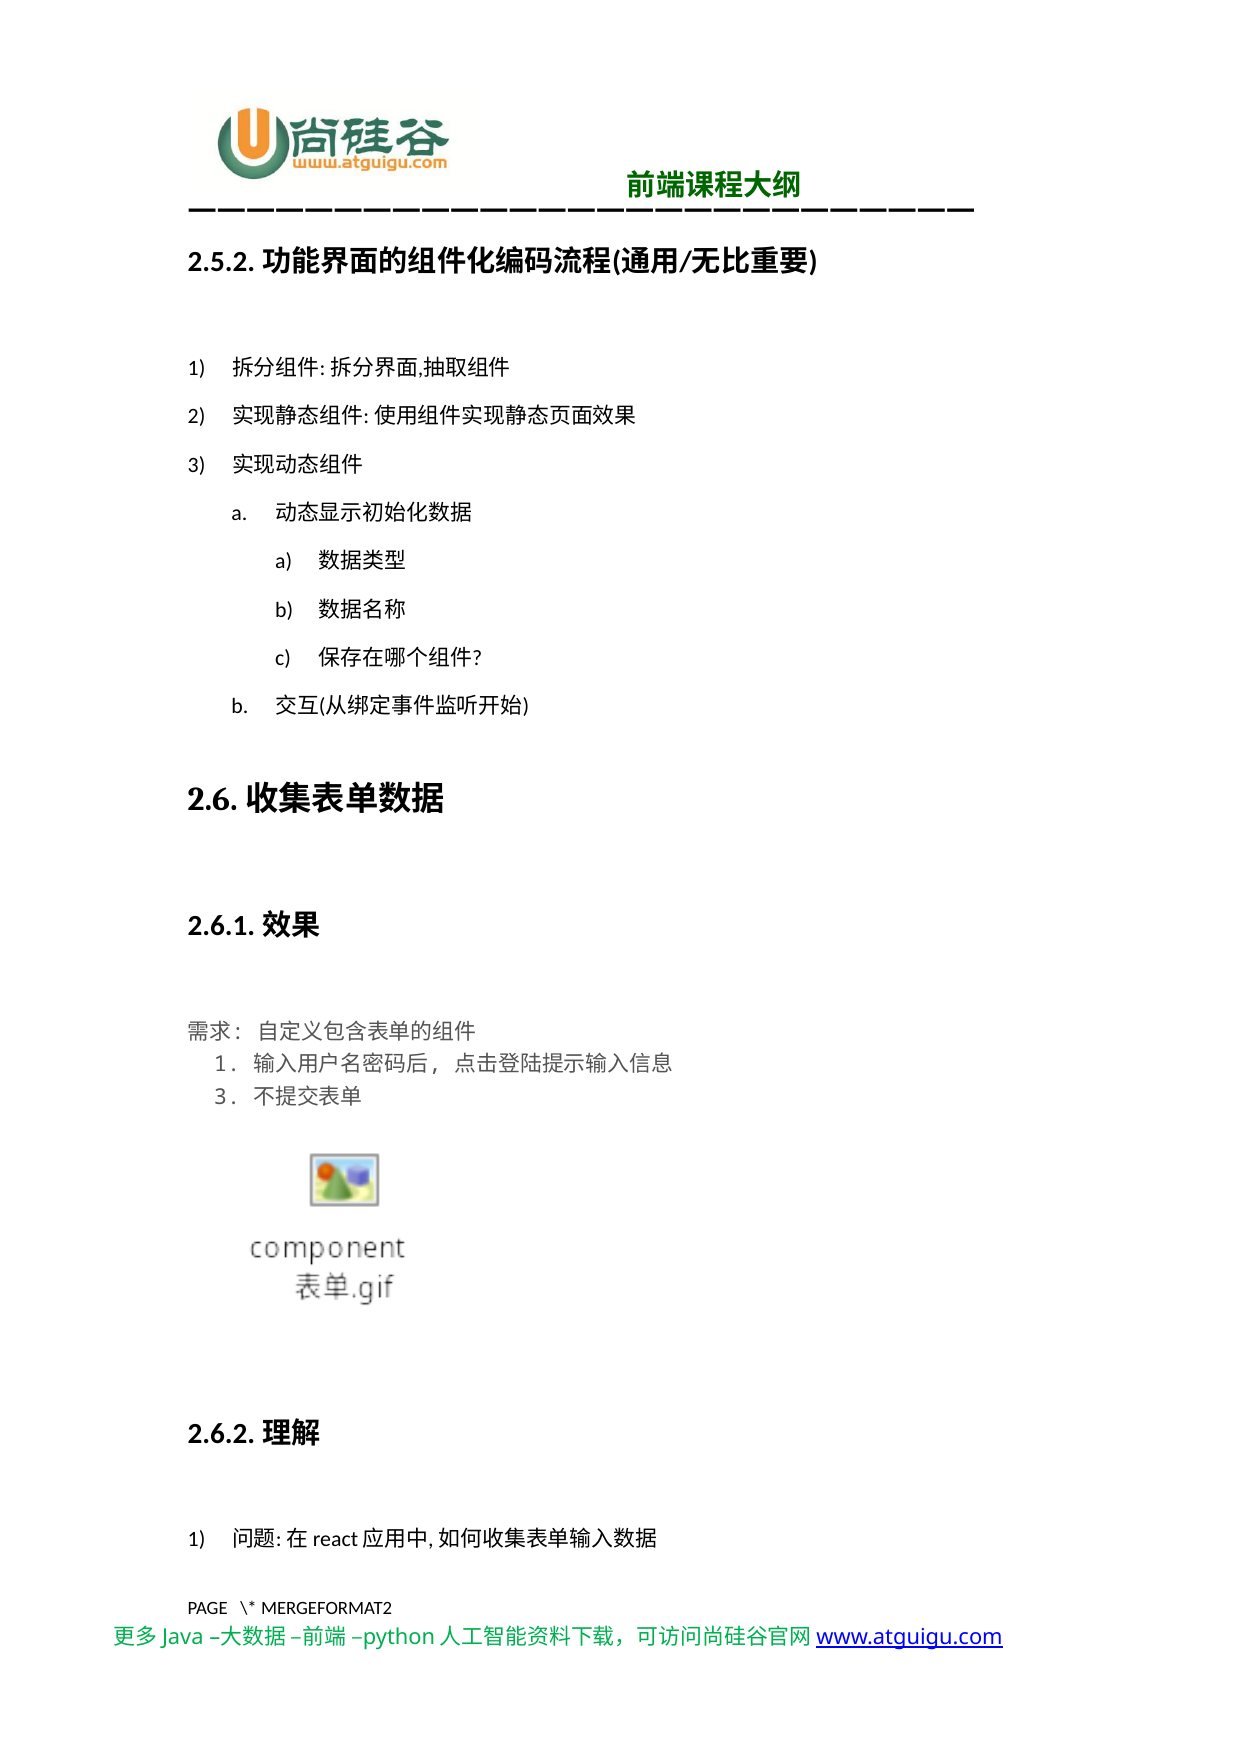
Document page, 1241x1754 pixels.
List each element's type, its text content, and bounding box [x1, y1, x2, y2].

subtitle 2.6.1. 效果 [187, 890, 1053, 955]
list 数据名称 [275, 591, 1053, 624]
list 拆分组件: 拆分界面,抽取组件 [187, 349, 1053, 382]
text 需求: 自定义包含表单的组件 1. 输入用户名密码后, 点击登陆提示输入信息 3. 不提交表单 [187, 1013, 1053, 1111]
subtitle 2.6.2. 理解 [187, 1398, 1053, 1463]
list 实现动态组件 [187, 446, 1053, 479]
list 交互(从绑定事件监听开始) [231, 688, 1053, 720]
list 数据类型 [275, 543, 1053, 575]
picture [187, 88, 479, 195]
list 问题: 在react应用中, 如何收集表单输入数据 [187, 1521, 1053, 1553]
list 实现静态组件: 使用组件实现静态页面效果 [187, 398, 1053, 430]
list 保存在哪个组件? [275, 639, 1053, 672]
subtitle 2.6. 收集表单数据 [187, 763, 1053, 828]
subtitle 2.5.2. 功能界面的组件化编码流程(通用/无比重要) [187, 227, 1053, 292]
list 动态显示初始化数据 [231, 494, 1053, 527]
